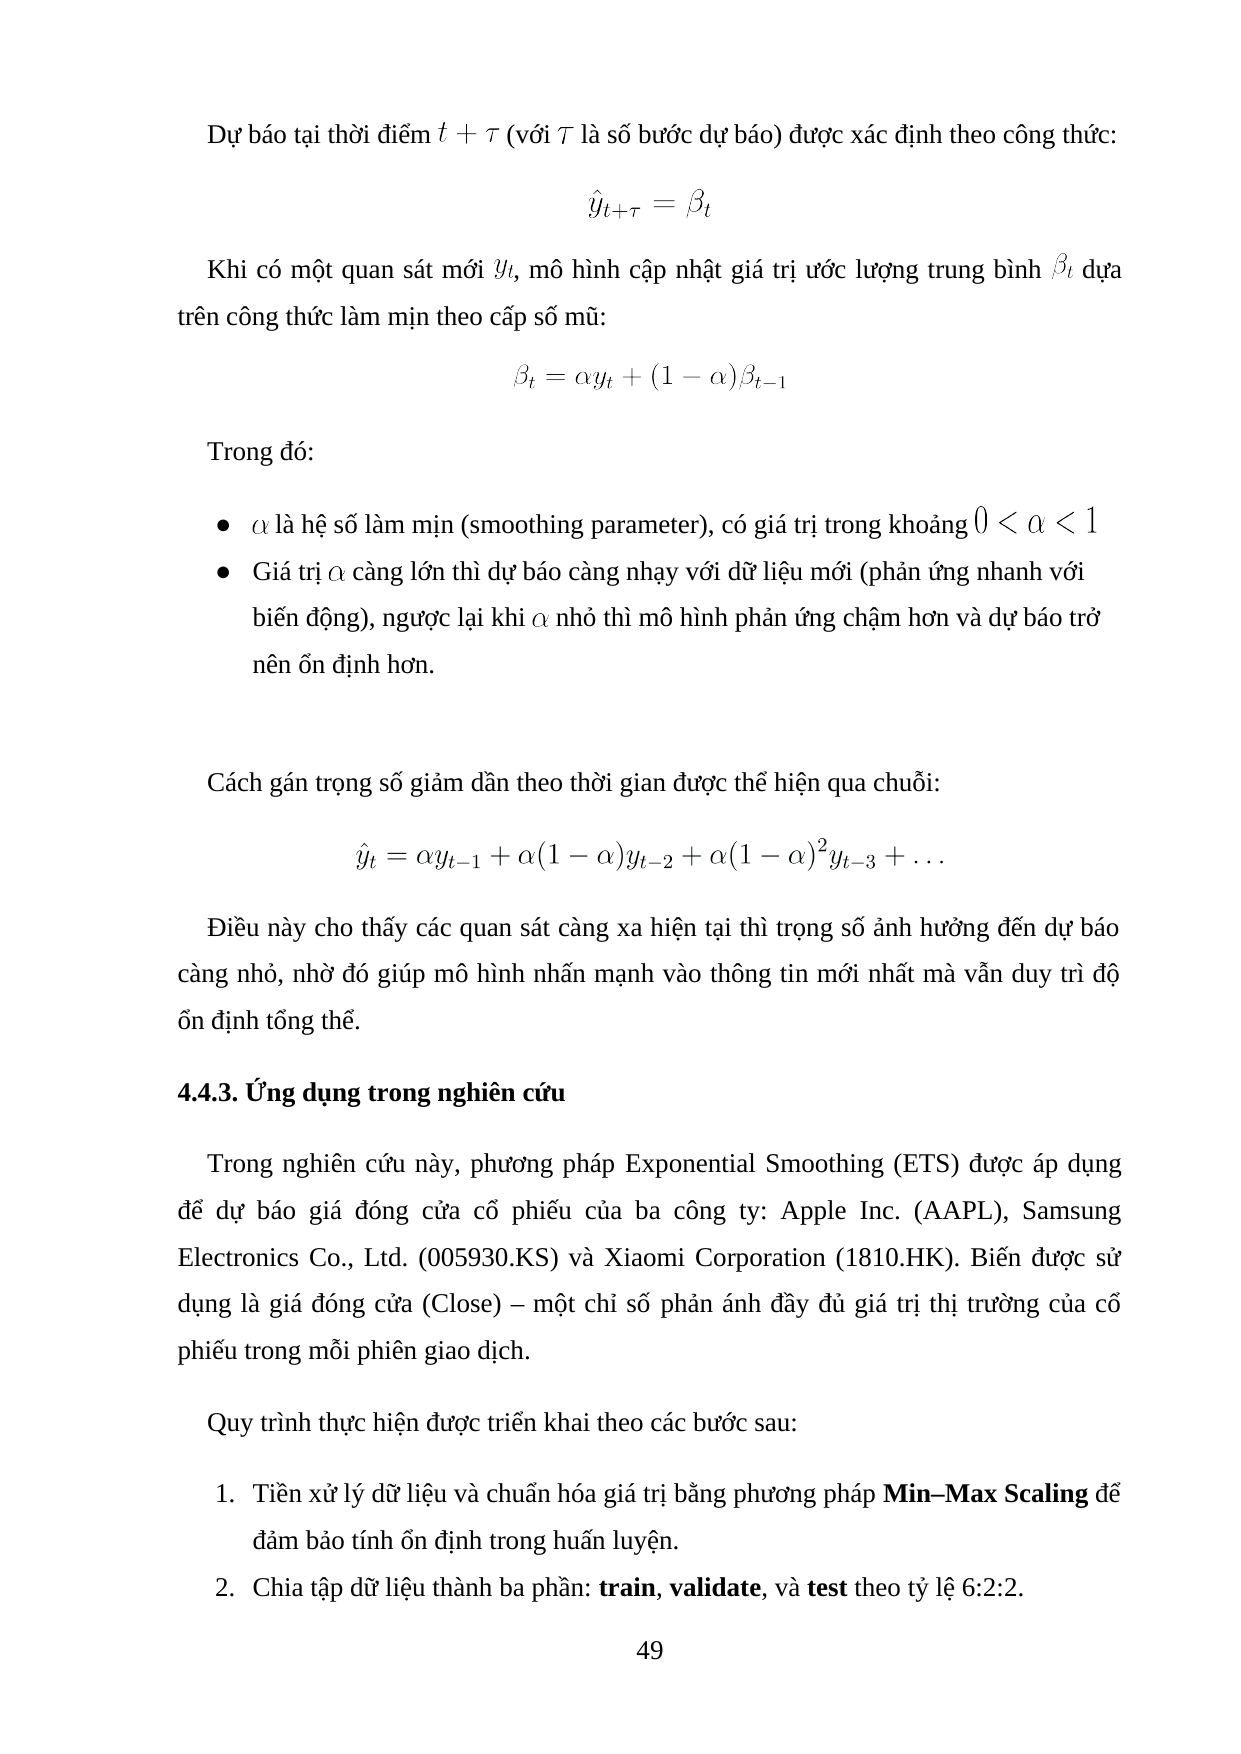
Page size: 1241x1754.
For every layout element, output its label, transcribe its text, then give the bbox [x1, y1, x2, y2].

text Dự báo tại thời điểm (với là số bước dự báo) được xác định theo công thức: [177, 118, 1122, 149]
picture [356, 838, 943, 871]
picture [494, 259, 513, 279]
text Điều này cho thấy các quan sát càng xa hiện tại thì trọng số ảnh hưởng đến dự báo càng nhỏ, nhờ đó giúp mô hình nhấn mạnh vào thông tin mới nhất mà vẫn duy trì độ ổn định tổng thể. [177, 911, 1122, 1035]
subtitle 4.4.3. Ứng dụng trong nghiên cứu [177, 1076, 1122, 1107]
list Chia tập dữ liệu thành ba phần: train, validate, và test theo tỷ lệ 6:2:2. [215, 1571, 1122, 1602]
picture [588, 189, 711, 219]
text Quy trình thực hiện được triển khai theo các bước sau: [177, 1406, 1122, 1437]
text Khi có một quan sát mới ​, mô hình cập nhật giá trị ước lượng trung bình ​dựa trên công thức làm mịn theo cấp số mũ: [177, 253, 1122, 331]
picture [532, 613, 549, 627]
list Giá trị càng lớn thì dự báo càng nhạy với dữ liệu mới (phản ứng nhanh với biến động), ngược lại khi nhỏ thì mô hình phản ứng chậm hơn và dự báo trở nên ổn định hơn. [215, 555, 1122, 726]
picture [252, 520, 269, 534]
text Cách gán trọng số giảm dần theo thời gian được thể hiện qua chuỗi: [177, 766, 1122, 798]
list Tiền xử lý dữ liệu và chuẩn hóa giá trị bằng phương pháp Min–Max Scaling để đảm bảo tính ổn định trong huấn luyện. [215, 1478, 1122, 1555]
text Trong nghiên cứu này, phương pháp Exponential Smoothing (ETS) được áp dụng để dự báo giá đóng cửa cổ phiếu của ba công ty: Apple Inc. (AAPL), Samsung Electronics Co., Ltd. (005930.KS) và Xiaomi Corporation (1810.HK). Biến được sử dụng là giá đóng cửa (Close) – một chỉ số phản ánh đầy đủ giá trị thị trường của cổ phiếu trong mỗi phiên giao dịch. [177, 1148, 1122, 1365]
picture [438, 122, 500, 144]
picture [557, 127, 574, 144]
text Trong đó: [177, 435, 1122, 466]
picture [328, 566, 346, 581]
picture [513, 363, 786, 391]
picture [1052, 253, 1073, 279]
list là hệ số làm mịn (smoothing parameter), có giá trị trong khoảng [215, 506, 1122, 539]
picture [975, 506, 1097, 534]
